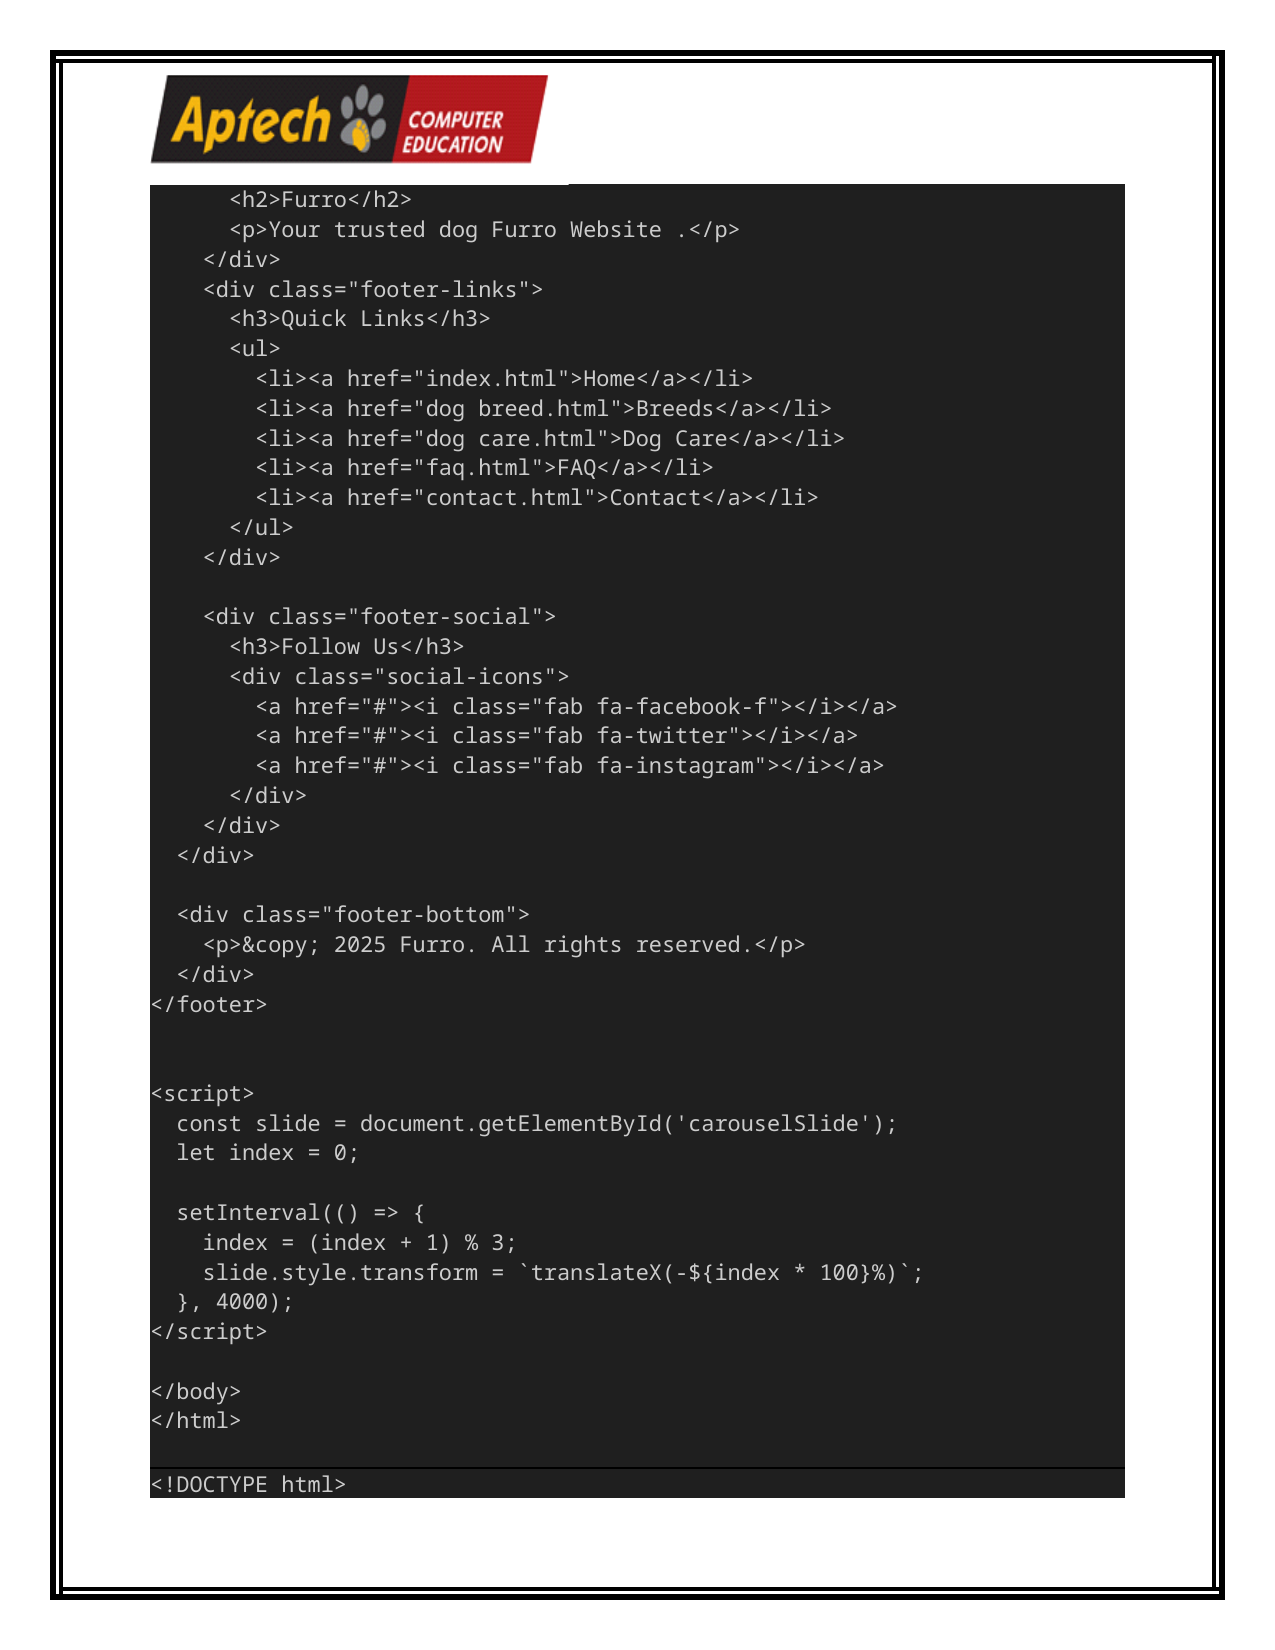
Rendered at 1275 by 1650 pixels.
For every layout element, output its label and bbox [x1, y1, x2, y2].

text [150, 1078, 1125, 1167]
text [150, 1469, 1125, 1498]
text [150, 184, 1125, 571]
picture [150, 75, 569, 185]
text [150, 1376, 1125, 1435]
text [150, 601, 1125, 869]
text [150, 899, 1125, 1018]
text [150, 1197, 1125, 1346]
